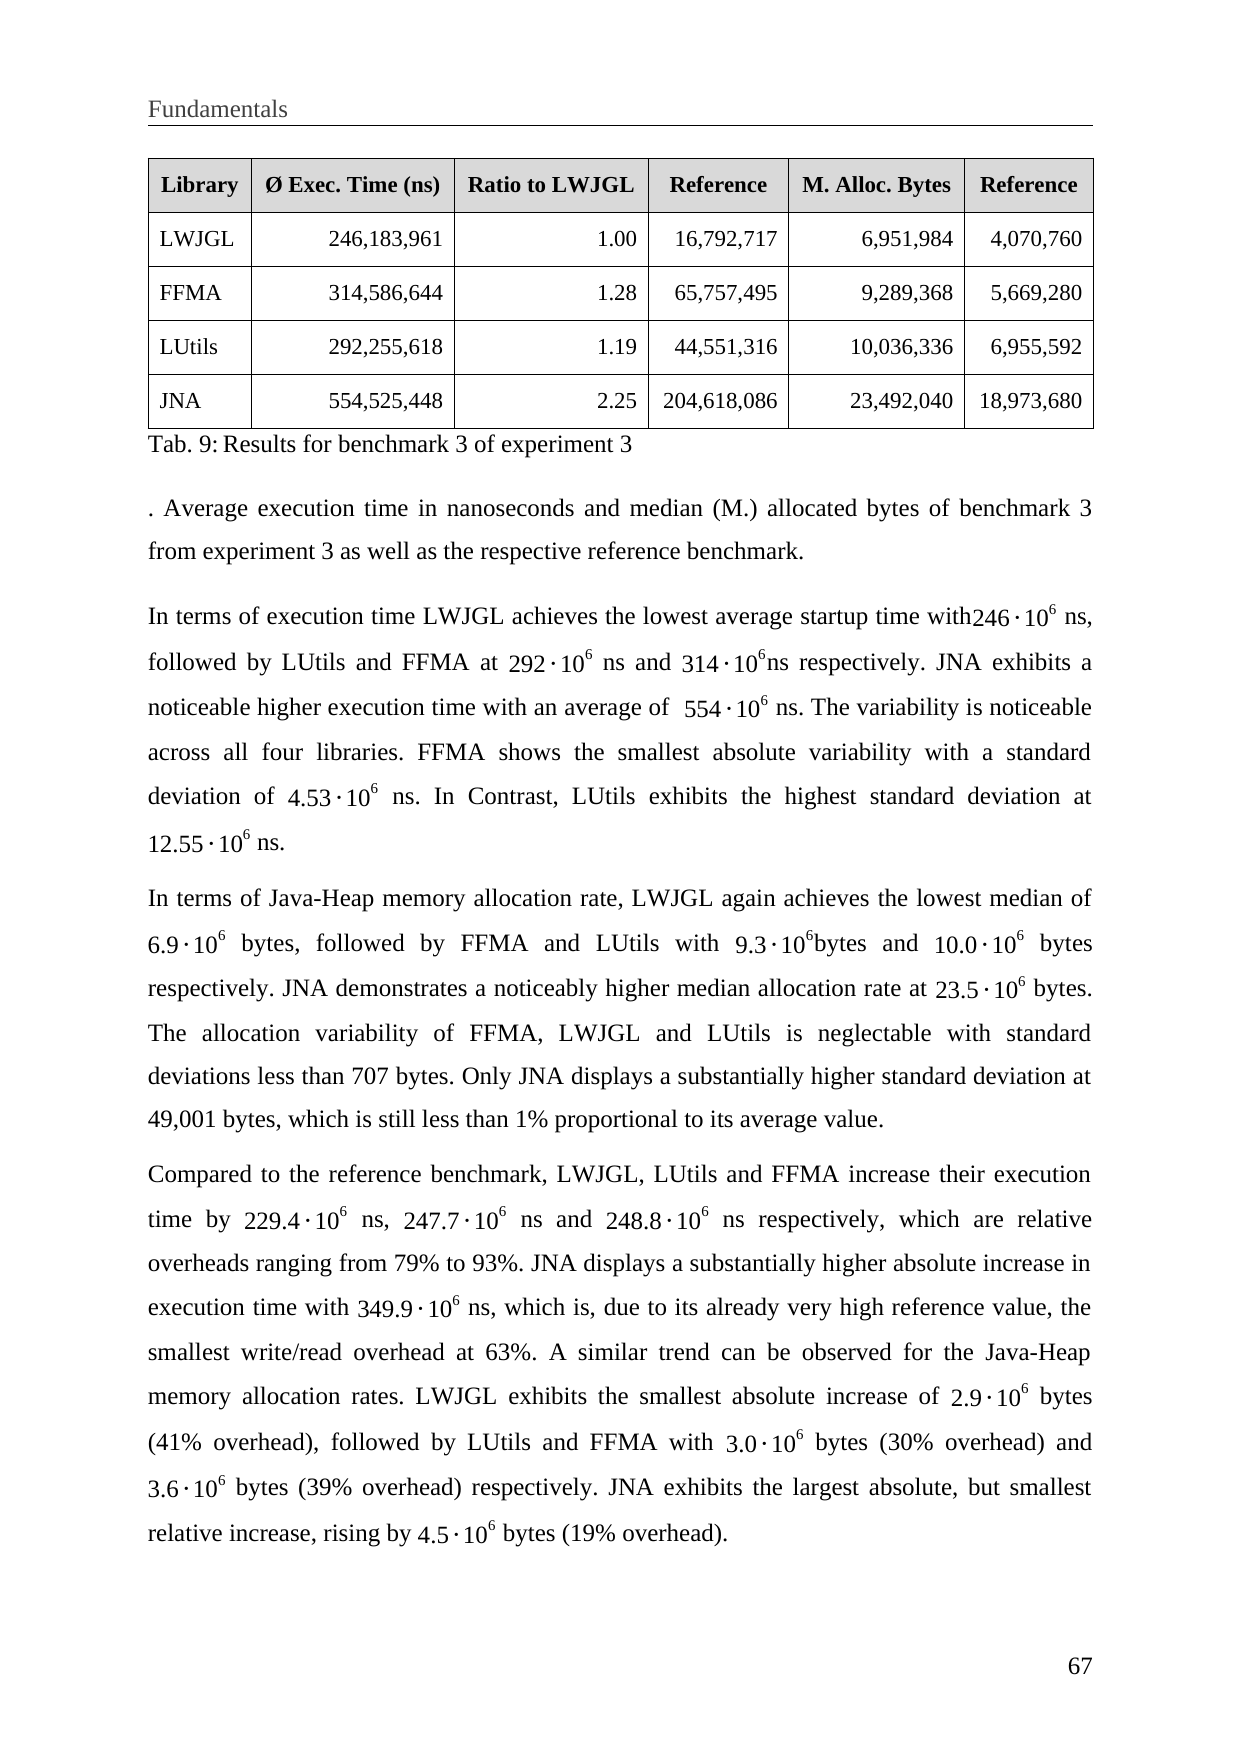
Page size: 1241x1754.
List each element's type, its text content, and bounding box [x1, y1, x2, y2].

table_header M. Alloc. Bytes [789, 159, 964, 212]
table_header Reference [965, 159, 1093, 212]
table_header Ratio to LWJGL [455, 159, 648, 212]
table_cell 1.28 [455, 267, 648, 320]
table_cell LWJGL [149, 213, 251, 266]
table_header Library [149, 159, 251, 212]
table_header Reference [649, 159, 788, 212]
text In terms of execution time LWJGL achieves the lowest average startup time with ns, followed by LUtils and FFMA at ns and ns respectively. JNA exhibits a noticeable higher execution time with an average of ns. The variability is noticeable across all four libraries. FFMA shows the smallest absolute variability with a standard deviation of ns. In Contrast, LUtils exhibits the highest standard deviation at ns. [148, 600, 1093, 857]
table_cell LUtils [149, 321, 251, 374]
table_cell 4,070,760 [965, 213, 1093, 266]
table_cell 1.00 [455, 213, 648, 266]
table_cell 16,792,717 [649, 213, 788, 266]
table_cell 1.19 [455, 321, 648, 374]
table_cell JNA [149, 375, 251, 428]
table_cell 204,618,086 [649, 375, 788, 428]
table_cell 10,036,336 [789, 321, 964, 374]
table_cell 9,289,368 [789, 267, 964, 320]
table_cell FFMA [149, 267, 251, 320]
table_cell 314,586,644 [252, 267, 454, 320]
text Tab. 9: Results for benchmark 3 of experiment 3 [148, 429, 1093, 458]
table_cell 2.25 [455, 375, 648, 428]
text . Average execution time in nanoseconds and median (M.) allocated bytes of benchmark 3 from experiment 3 as well as the respective reference benchmark. [148, 493, 1093, 565]
text In terms of Java-Heap memory allocation rate, LWJGL again achieves the lowest median of bytes, followed by FFMA and LUtils with bytes and bytes respectively. JNA demonstrates a noticeably higher median allocation rate at bytes. The allocation variability of FFMA, LWJGL and LUtils is neglectable with standard deviations less than 707 bytes. Only JNA displays a substantially higher standard deviation at 49,001 bytes, which is still less than 1% proportional to its average value. [148, 883, 1093, 1133]
table_cell 246,183,961 [252, 213, 454, 266]
table_cell 65,757,495 [649, 267, 788, 320]
table_cell 23,492,040 [789, 375, 964, 428]
table_header Ø Exec. Time (ns) [252, 159, 454, 212]
table_cell 554,525,448 [252, 375, 454, 428]
text Compared to the reference benchmark, LWJGL, LUtils and FFMA increase their execution time by ns, ns and ns respectively, which are relative overheads ranging from 79% to 93%. JNA displays a substantially higher absolute increase in execution time with ns, which is, due to its already very high reference value, the smallest write/read overhead at 63%. A similar trend can be observed for the Java-Heap memory allocation rates. LWJGL exhibits the smallest absolute increase of bytes (41% overhead), followed by LUtils and FFMA with bytes (30% overhead) and bytes (39% overhead) respectively. JNA exhibits the largest absolute, but smallest relative increase, rising by bytes (19% overhead). [148, 1159, 1093, 1548]
table_cell 44,551,316 [649, 321, 788, 374]
table_cell 6,955,592 [965, 321, 1093, 374]
table_cell 18,973,680 [965, 375, 1093, 428]
table_cell 6,951,984 [789, 213, 964, 266]
table_cell 5,669,280 [965, 267, 1093, 320]
table_cell 292,255,618 [252, 321, 454, 374]
